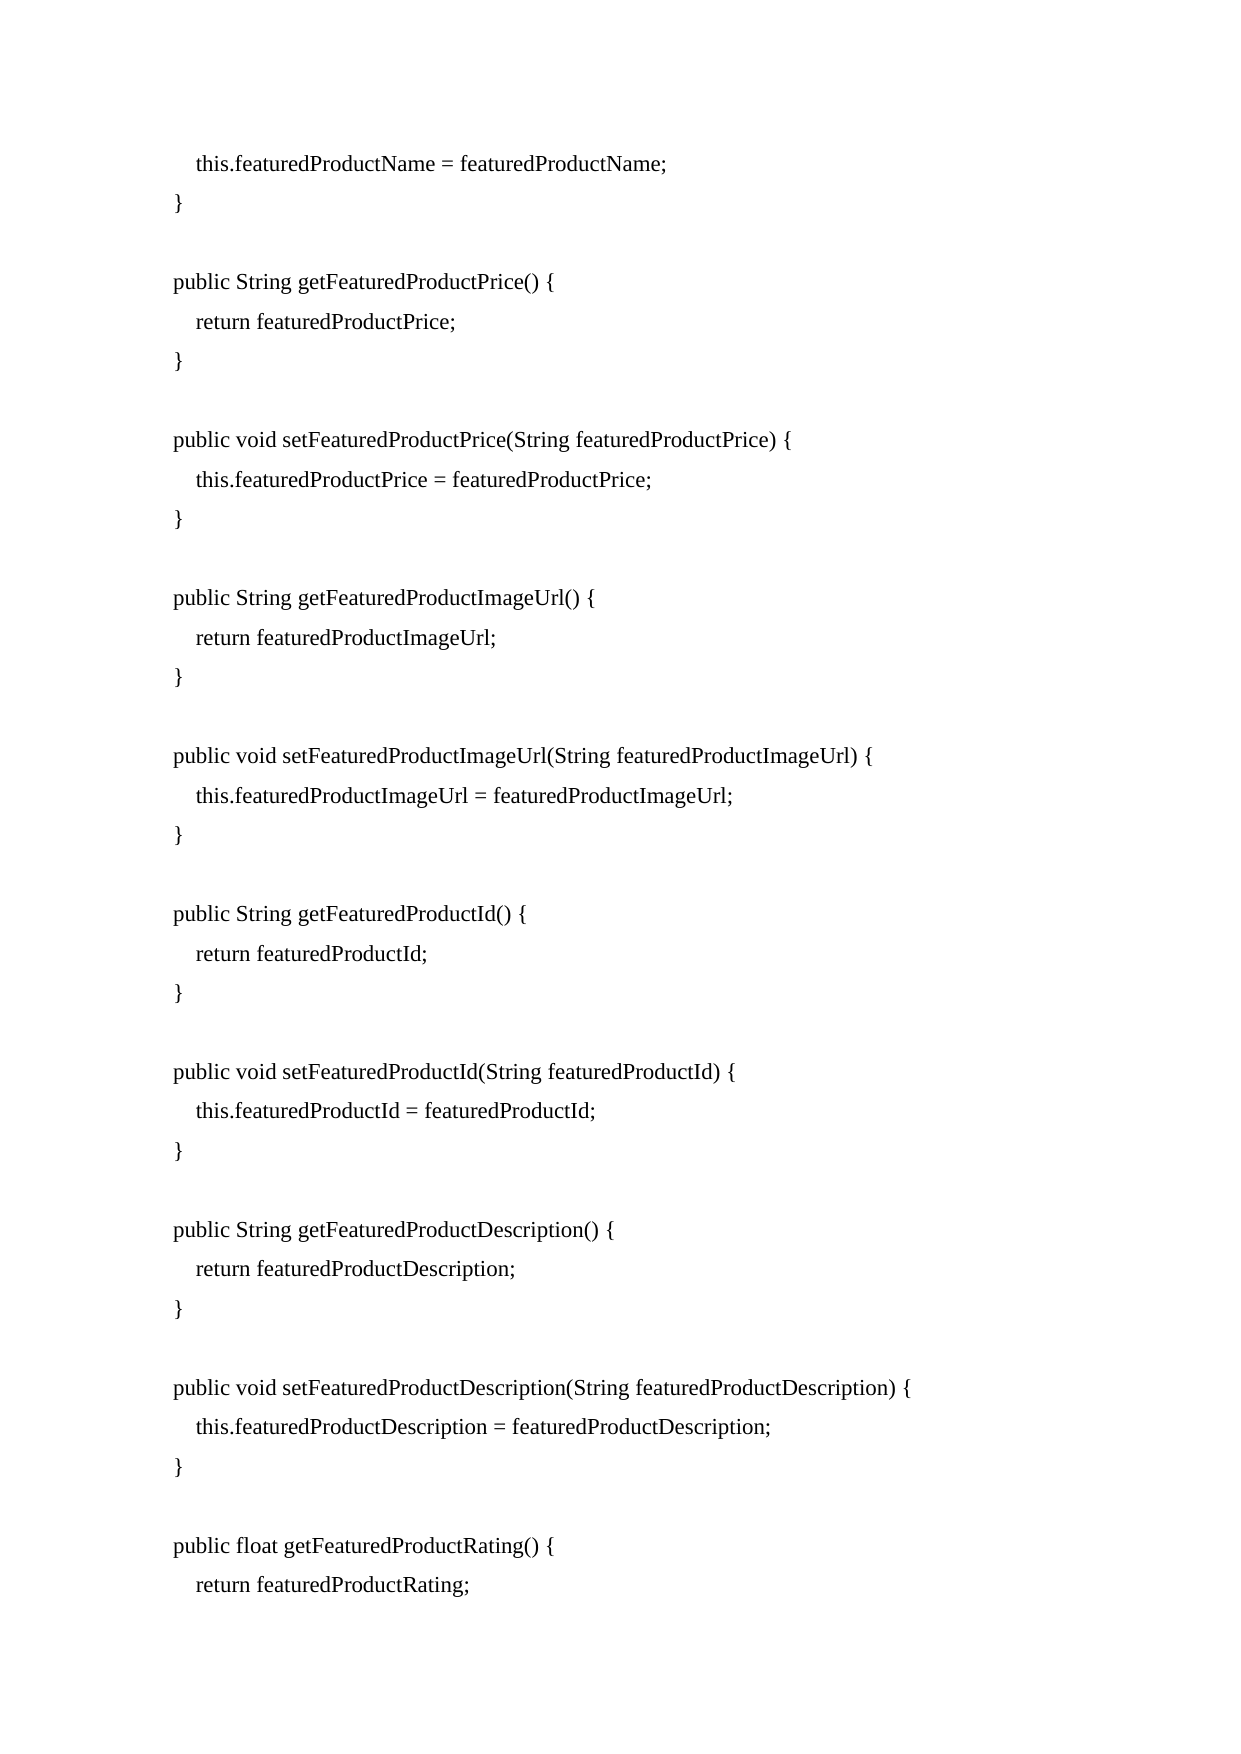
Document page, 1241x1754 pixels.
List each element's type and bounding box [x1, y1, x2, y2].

text [150, 150, 1090, 1598]
